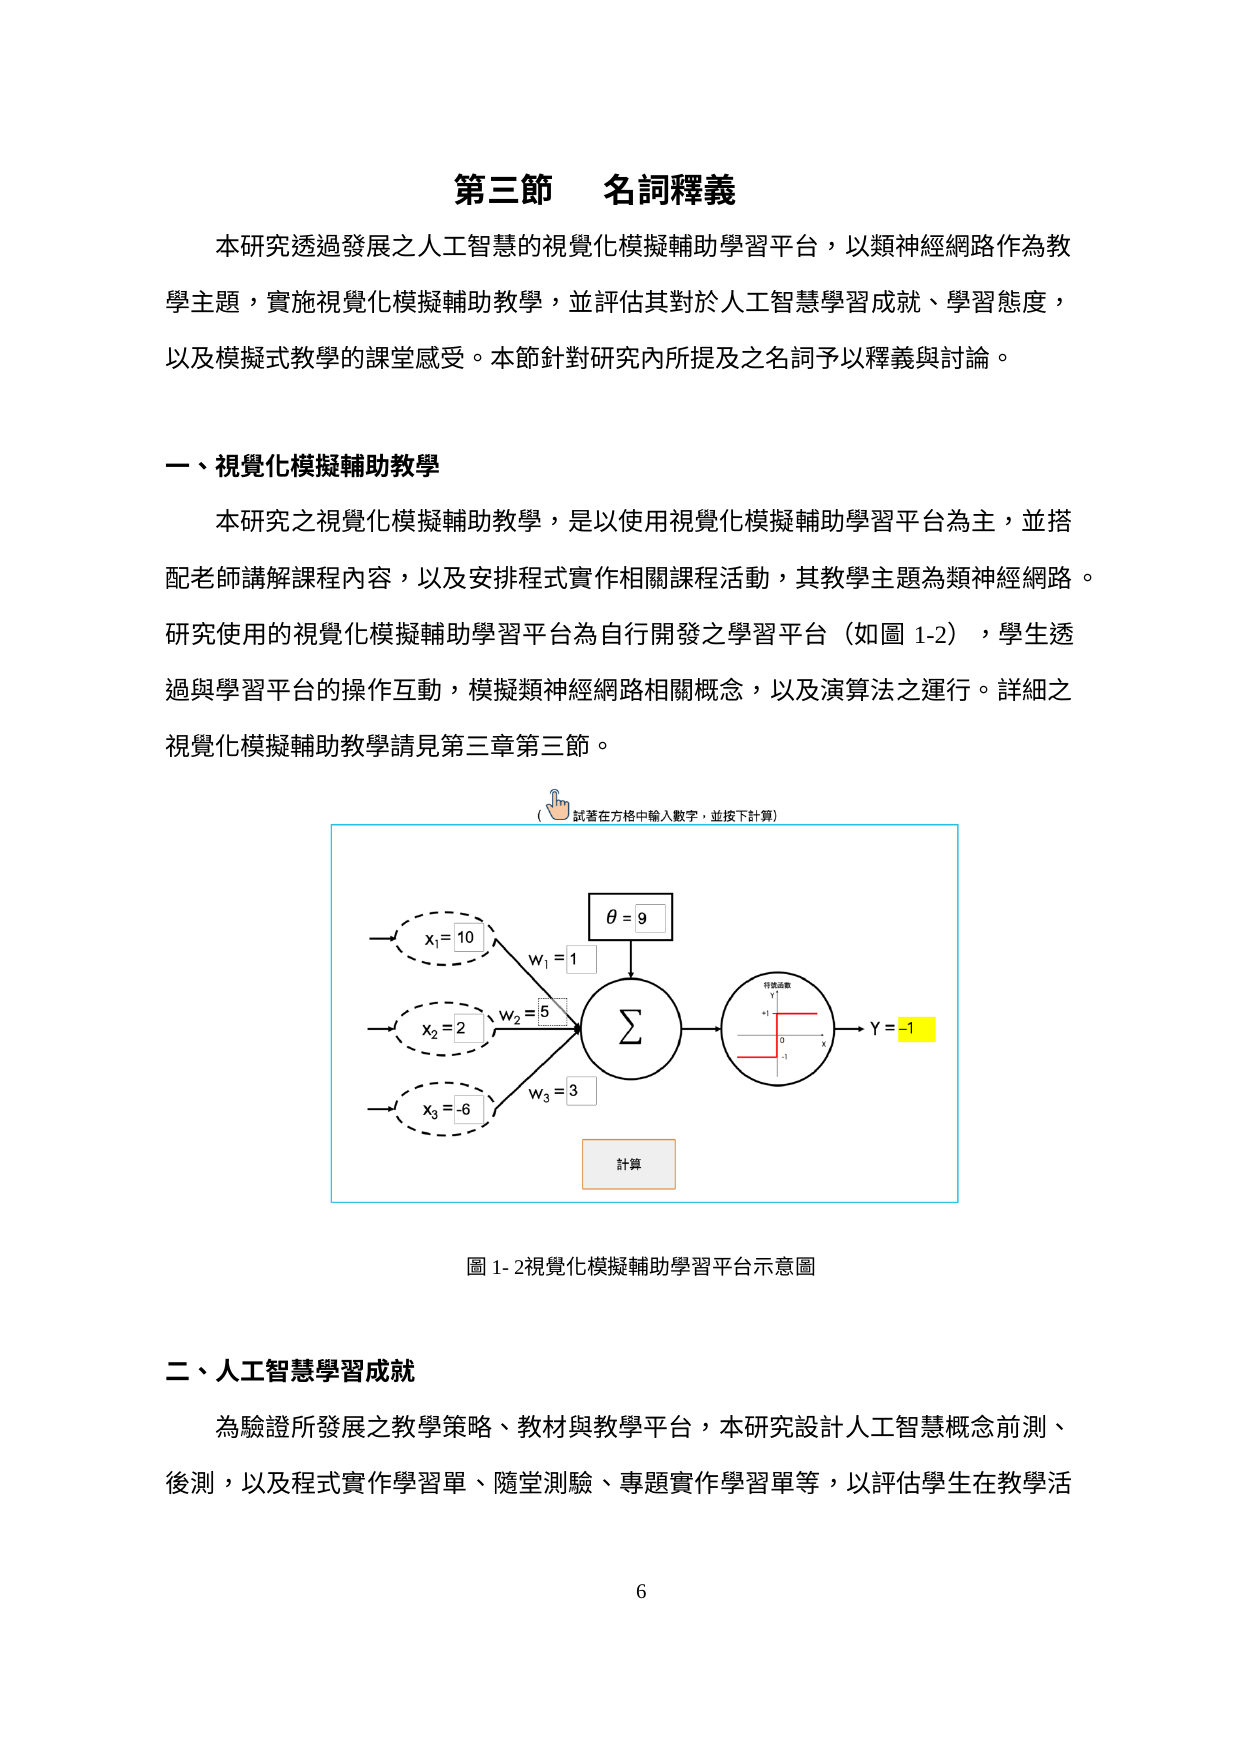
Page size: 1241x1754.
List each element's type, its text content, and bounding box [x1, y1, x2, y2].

text 本研究之視覺化模擬輔助教學，是以使用視覺化模擬輔助學習平台為主，並搭配老師講解課程內容，以及安排程式實作相關課程活動，其教學主題為類神經網路。研究使用的視覺化模擬輔助學習平台為自行開發之學習平台（如圖 1-2），學生透過與學習平台的操作互動，模擬類神經網路相關概念，以及演算法之運行。詳細之視覺化模擬輔助教學請見第三章第三節。 [165, 501, 1075, 764]
text 一、視覺化模擬輔助教學 [165, 446, 1075, 483]
text 本研究透過發展之人工智慧的視覺化模擬輔助學習平台，以類神經網路作為教學主題，實施視覺化模擬輔助教學，並評估其對於人工智慧學習成就、學習態度，以及模擬式教學的課堂感受。本節針對研究內所提及之名詞予以釋義與討論。 [165, 226, 1075, 376]
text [165, 1406, 1075, 1500]
text 二、人工智慧學習成就 [165, 1351, 1075, 1388]
text 名詞釋義 [165, 151, 1075, 226]
text 圖 1- 2視覺化模擬輔助學習平台示意圖 [165, 1246, 1075, 1284]
picture [325, 781, 965, 1209]
